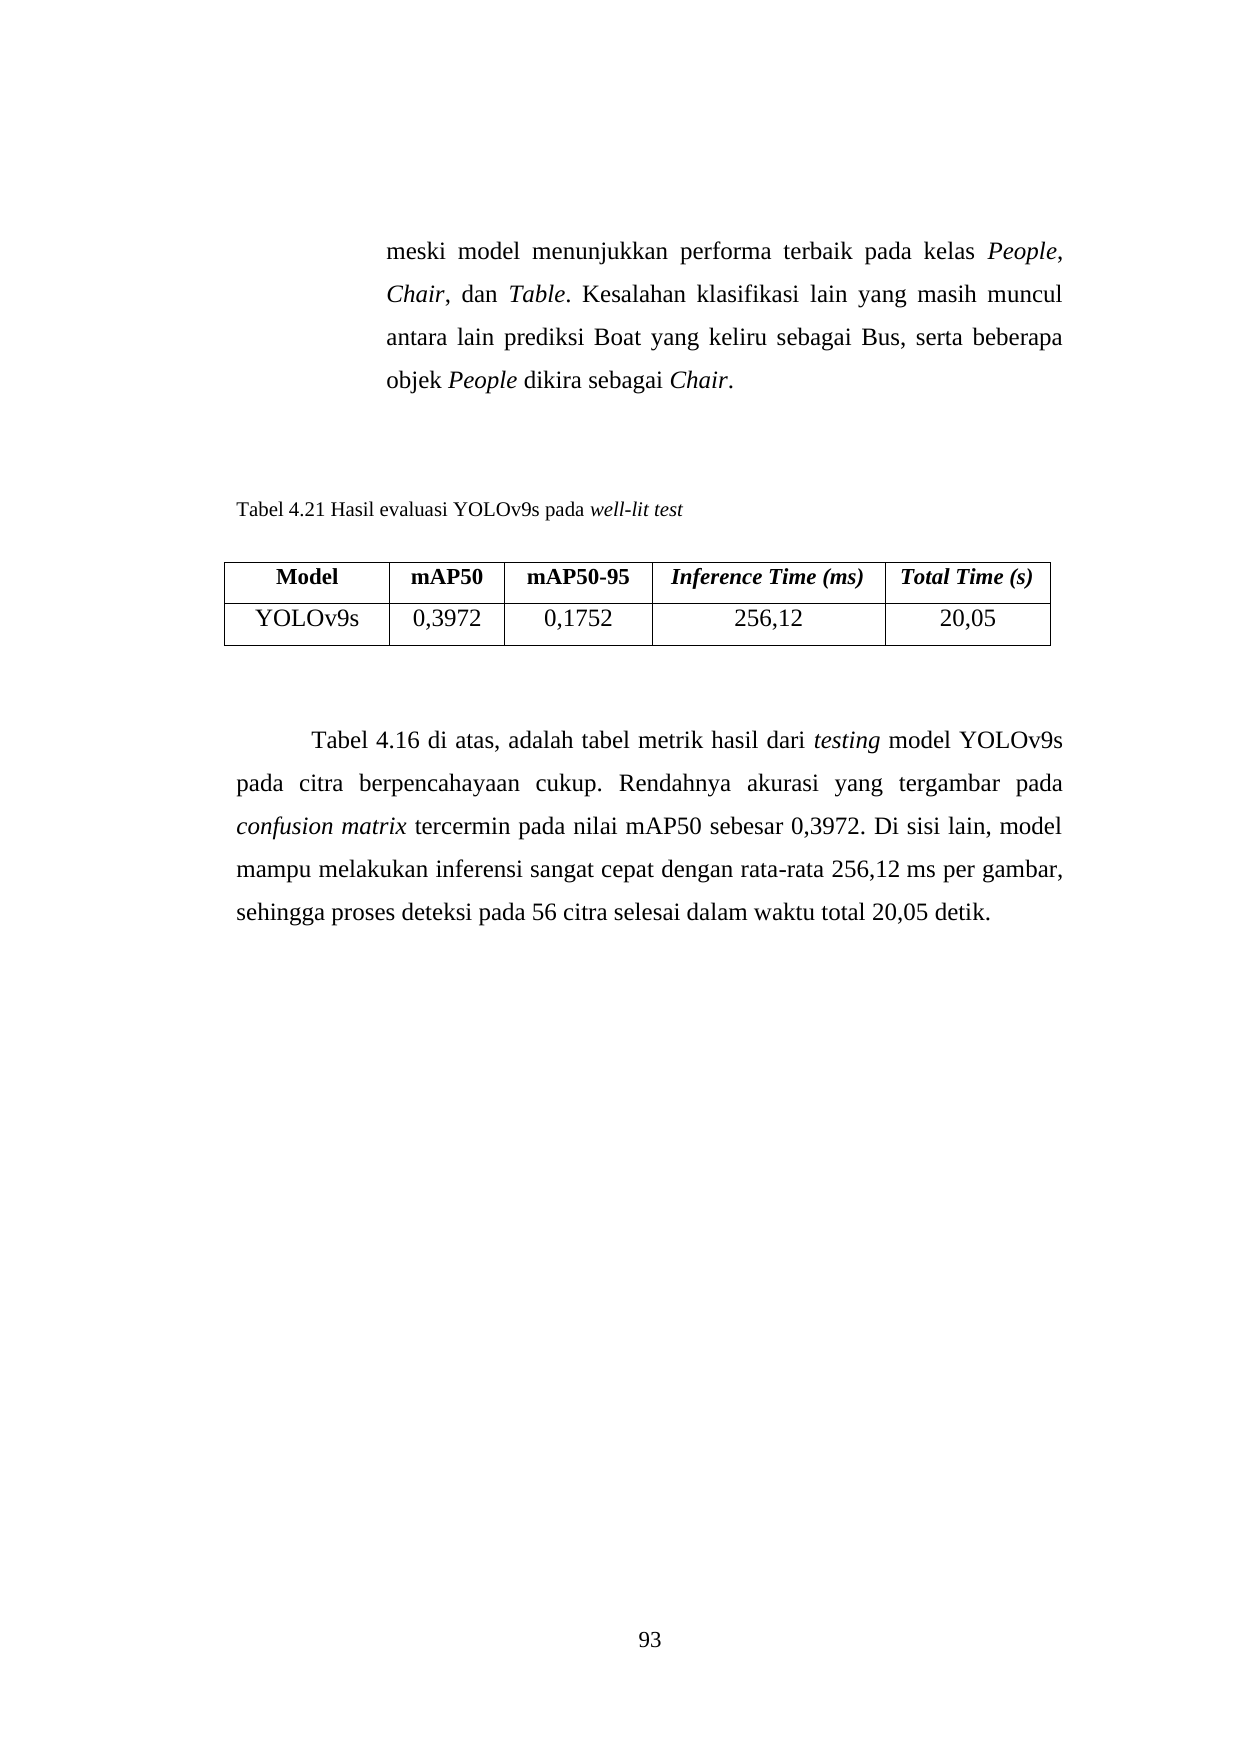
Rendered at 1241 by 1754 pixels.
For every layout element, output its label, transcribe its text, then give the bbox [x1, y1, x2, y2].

table_cell 0,1752 [505, 604, 652, 645]
table_header mAP50-95 [505, 563, 652, 602]
table_cell 0,3972 [390, 604, 504, 645]
table_cell 20,05 [886, 604, 1050, 645]
text Tabel 4.16 di atas, adalah tabel metrik hasil dari testing model YOLOv9s pada citra berpencahayaan cukup. Rendahnya akurasi yang tergambar pada confusion matrix tercermin pada nilai mAP50 sebesar 0,3972. Di sisi lain, model mampu melakukan inferensi sangat cepat dengan rata-rata 256,12 ms per gambar, sehingga proses deteksi pada 56 citra selesai dalam waktu total 20,05 detik. [236, 725, 1063, 926]
table_header Inference Time (ms) [653, 563, 885, 602]
table_cell YOLOv9s [225, 604, 389, 645]
table_cell 256,12 [653, 604, 885, 645]
table_header mAP50 [390, 563, 504, 602]
table_header Model [225, 563, 389, 602]
table_header Total Time (s) [886, 563, 1050, 602]
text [386, 236, 1063, 394]
